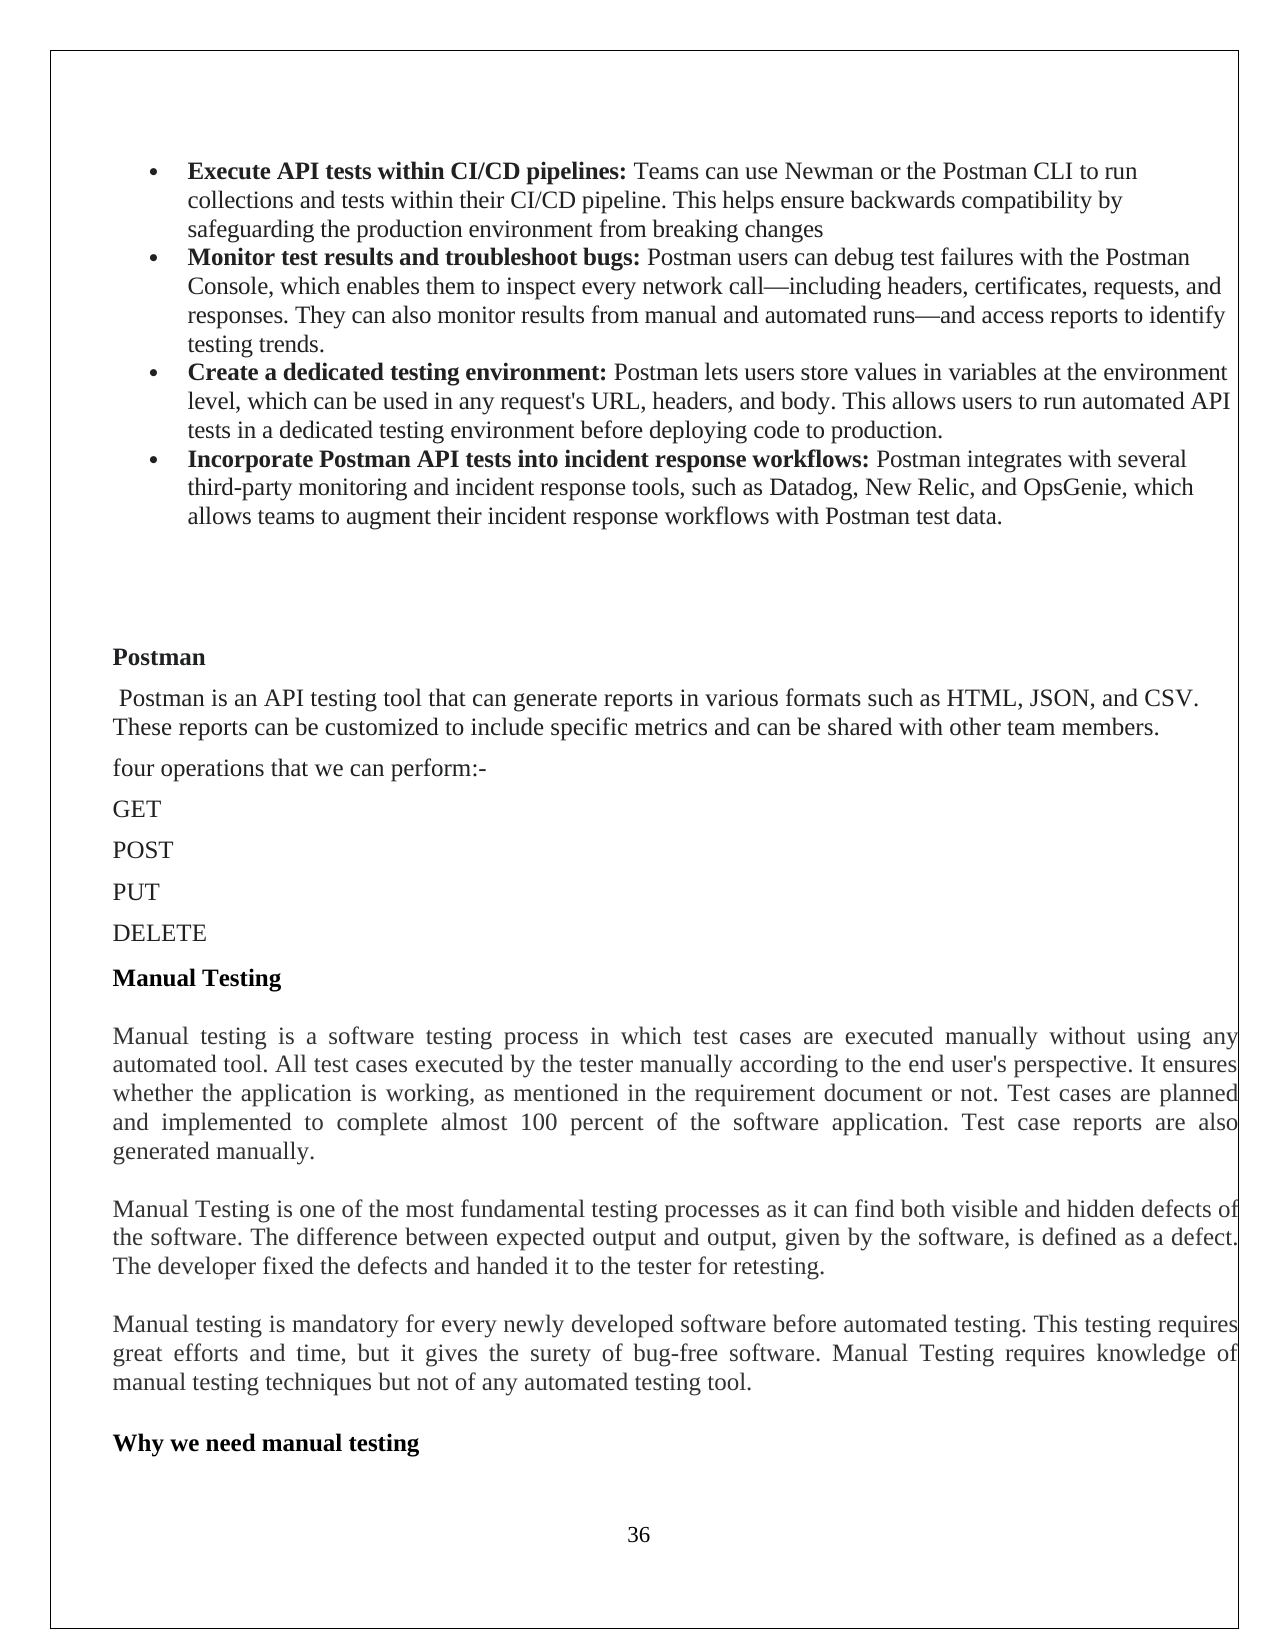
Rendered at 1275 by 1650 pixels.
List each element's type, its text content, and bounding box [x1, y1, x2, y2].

text PUT [112, 877, 1238, 905]
list Execute API tests within CI/CD pipelines: Teams can use Newman or the Postman CLI to run collections and tests within their CI/CD pipeline. This helps ensure backwards compatibility by safeguarding the production environment from breaking changes [150, 156, 1238, 242]
list Create a dedicated testing environment: Postman lets users store values in variables at the environment level, which can be used in any request's URL, headers, and body. This allows users to run automated API tests in a dedicated testing environment before deploying code to production. [150, 357, 1238, 444]
text POST [112, 835, 1238, 864]
text DELETE [112, 918, 1238, 947]
text four operations that we can perform:- [112, 753, 1238, 782]
text GET [112, 794, 1238, 823]
subtitle Why we need manual testing [112, 1424, 1238, 1457]
text Manual testing is a software testing process in which test cases are executed manually without using any automated tool. All test cases executed by the tester manually according to the end user's perspective. It ensures whether the application is working, as mentioned in the requirement document or not. Test cases are planned and implemented to complete almost 100 percent of the software application. Test case reports are also generated manually. [112, 1021, 1238, 1164]
text Manual Testing is one of the most fundamental testing processes as it can find both visible and hidden defects of the software. The difference between expected output and output, given by the software, is defined as a defect. The developer fixed the defects and handed it to the tester for retesting. [112, 1194, 1238, 1280]
list Incorporate Postman API tests into incident response workflows: Postman integrates with several third-party monitoring and incident response tools, such as Datadog, New Relic, and OpsGenie, which allows teams to augment their incident response workflows with Postman test data. [150, 444, 1238, 530]
text Postman [112, 642, 1238, 670]
list Monitor test results and troubleshoot bugs: Postman users can debug test failures with the Postman Console, which enables them to inspect every network call—including headers, certificates, requests, and responses. They can also monitor results from manual and automated runs—and access reports to identify testing trends. [150, 242, 1238, 357]
subtitle Manual Testing [112, 959, 1238, 992]
text Postman is an API testing tool that can generate reports in various formats such as HTML, JSON, and CSV. These reports can be customized to include specific metrics and can be shared with other team members. [112, 683, 1238, 740]
text Manual testing is mandatory for every newly developed software before automated testing. This testing requires great efforts and time, but it gives the surety of bug-free software. Manual Testing requires knowledge of manual testing techniques but not of any automated testing tool. [112, 1309, 1238, 1395]
